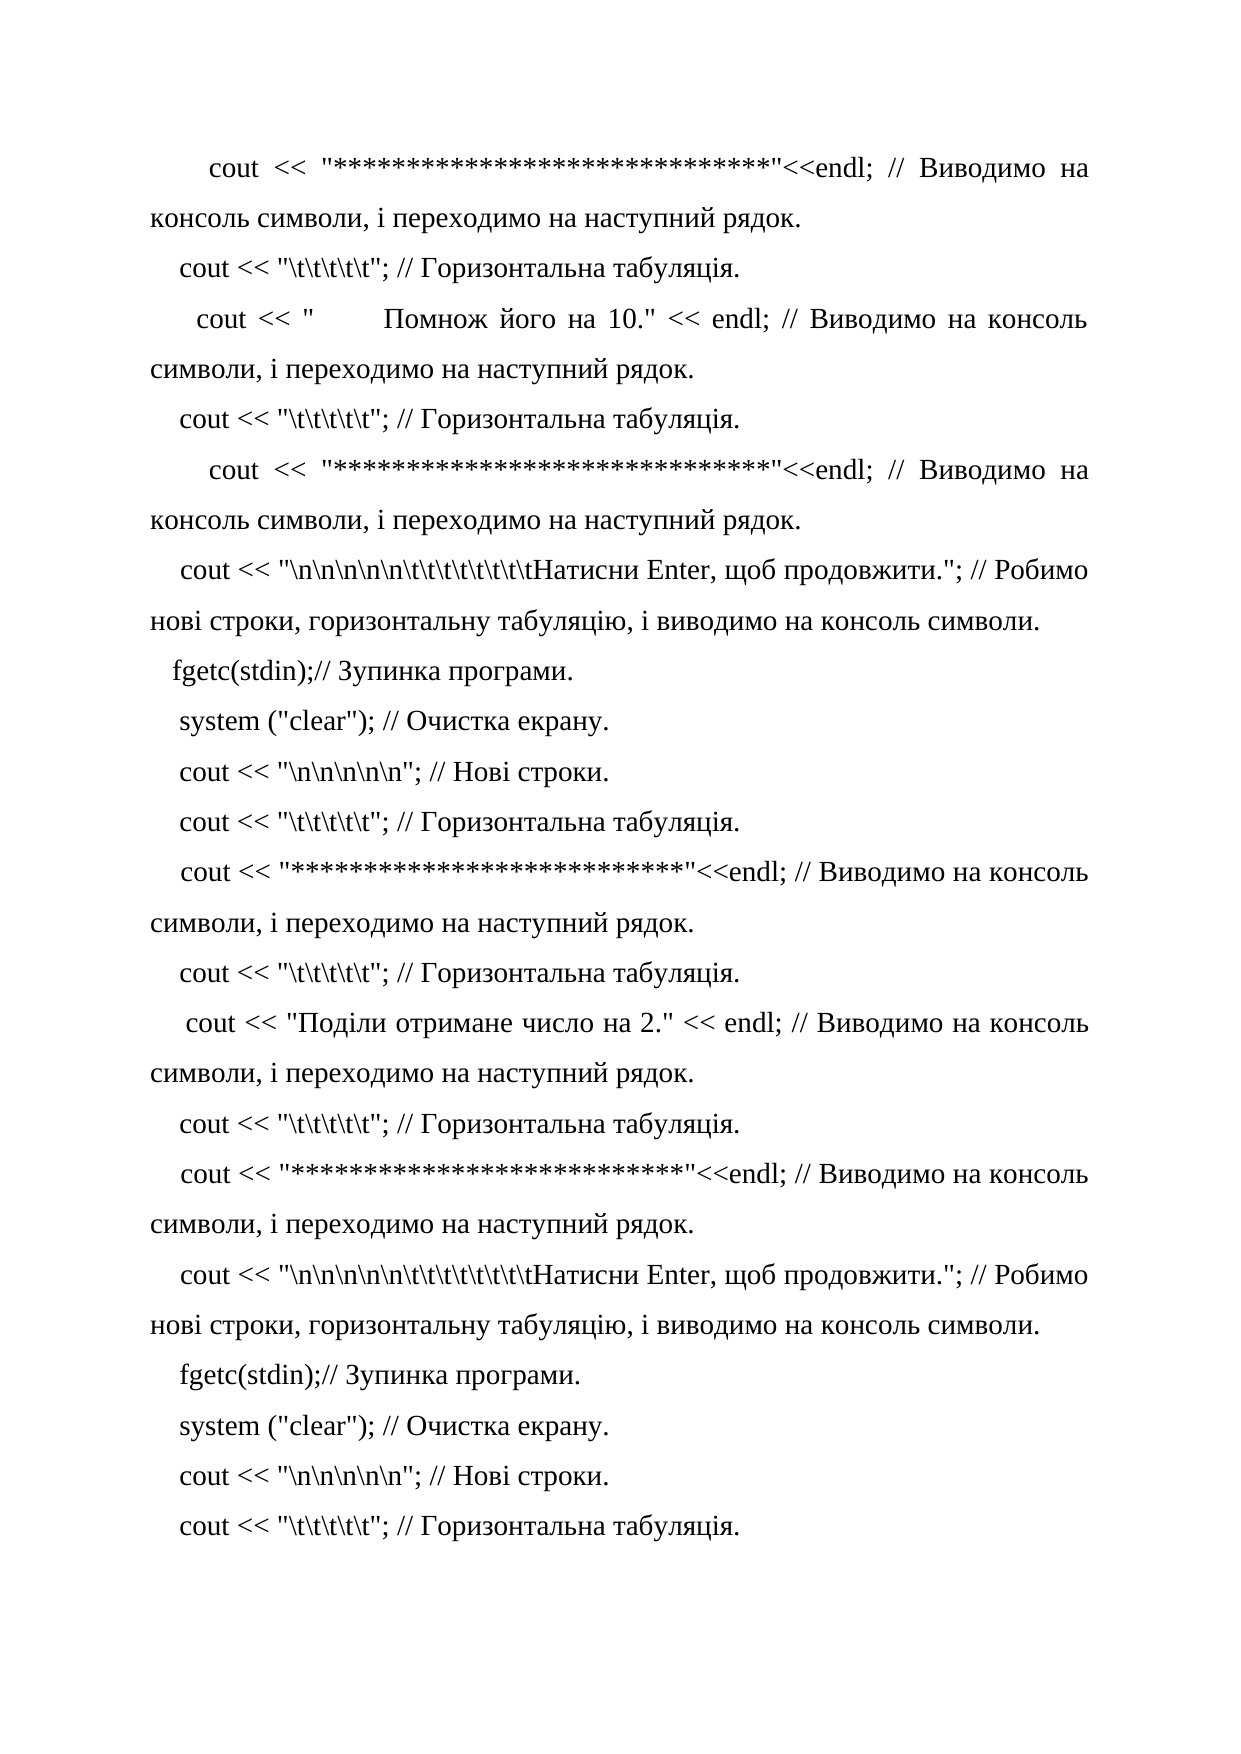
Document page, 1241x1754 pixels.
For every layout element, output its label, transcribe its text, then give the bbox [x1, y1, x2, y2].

text cout << "\n\n\n\n\n\t\t\t\t\t\t\t\tНатисни Enter, щоб продовжити."; // Робимо нові строки, горизонтальну табуляцію, і виводимо на консоль символи. [150, 552, 1090, 636]
text system ("clear"); // Очистка екрану. [150, 1408, 1090, 1441]
text cout << "\n\n\n\n\n"; // Нові строки. [150, 754, 1090, 787]
text cout << "\n\n\n\n\n"; // Нові строки. [150, 1458, 1090, 1492]
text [150, 1508, 1090, 1542]
text cout << "***************************"<<endl; // Виводимо на консоль символи, і переходимо на наступний рядок. [150, 1156, 1090, 1240]
text cout << "Поділи отримане число на 2." << endl; // Виводимо на консоль символи, і переходимо на наступний рядок. [150, 1005, 1090, 1089]
text cout << "\t\t\t\t\t"; // Горизонтальна табуляція. [150, 955, 1090, 988]
text cout << "\t\t\t\t\t"; // Горизонтальна табуляція. [150, 1106, 1090, 1139]
text cout << "\t\t\t\t\t"; // Горизонтальна табуляція. [150, 804, 1090, 838]
text cout << "\t\t\t\t\t"; // Горизонтальна табуляція. [150, 402, 1090, 435]
text system ("clear"); // Очистка екрану. [150, 703, 1090, 737]
text cout << "***************************"<<endl; // Виводимо на консоль символи, і переходимо на наступний рядок. [150, 854, 1090, 938]
text cout << "******************************"<<endl; // Виводимо на консоль символи, і переходимо на наступний рядок. [150, 150, 1090, 234]
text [150, 251, 1090, 284]
text fgetc(stdin);// Зупинка програми. [150, 1357, 1090, 1391]
text cout << "\n\n\n\n\n\t\t\t\t\t\t\t\tНатисни Enter, щоб продовжити."; // Робимо нові строки, горизонтальну табуляцію, і виводимо на консоль символи. [150, 1257, 1090, 1341]
text fgetc(stdin);// Зупинка програми. [150, 653, 1090, 687]
text cout << " Помнож його на 10." << endl; // Виводимо на консоль символи, і переходимо на наступний рядок. [150, 301, 1090, 385]
text cout << "******************************"<<endl; // Виводимо на консоль символи, і переходимо на наступний рядок. [150, 452, 1090, 536]
